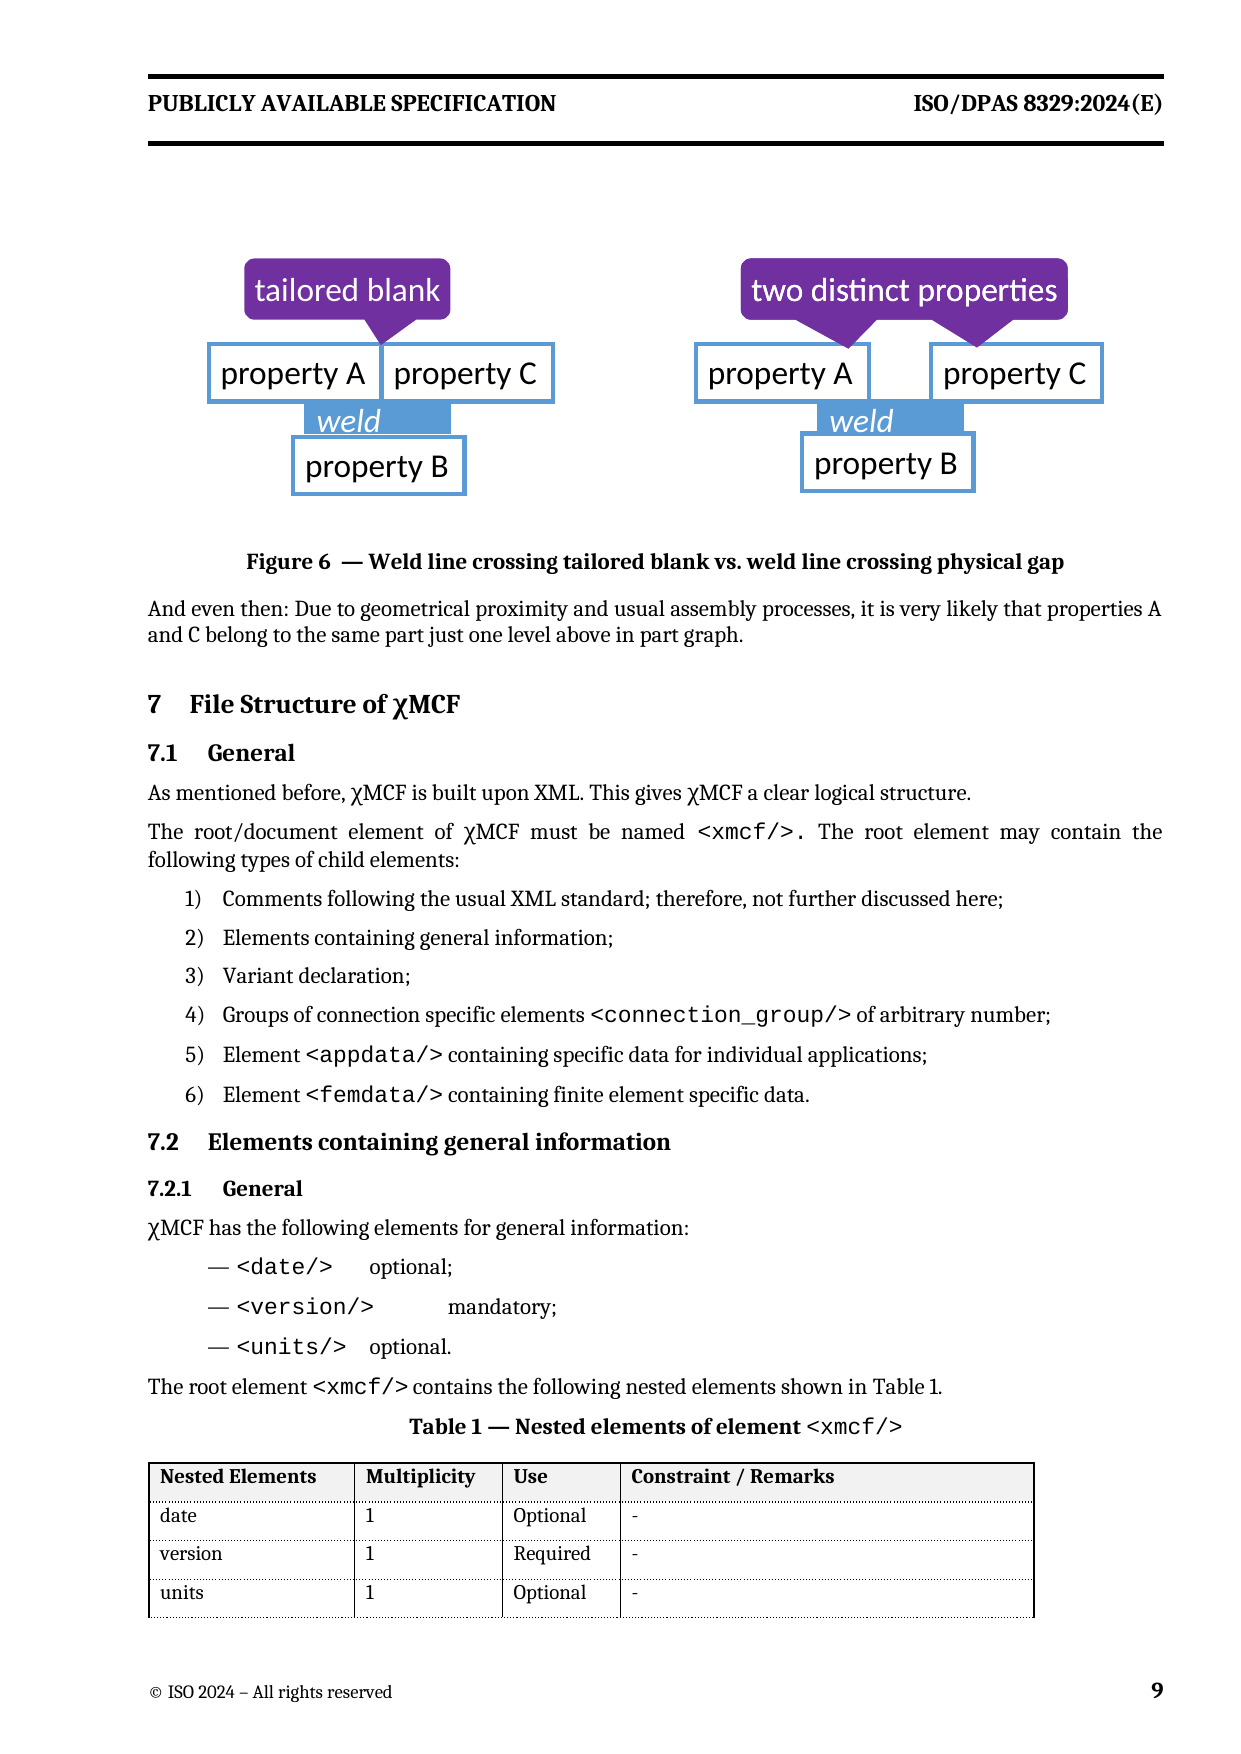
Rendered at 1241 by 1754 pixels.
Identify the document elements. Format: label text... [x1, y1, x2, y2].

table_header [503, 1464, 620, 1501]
text And even then: Due to geometrical proximity and usual assembly processes, it is very likely that properties A and C belong to the same part just one level above in part graph. [148, 596, 1163, 648]
text Figure 6 — Weld line crossing tailored blank vs. weld line crossing physical gap [148, 548, 1163, 575]
list Element <appdata/> containing specific data for individual applications; [185, 1042, 1163, 1069]
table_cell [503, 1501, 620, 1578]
subtitle General [148, 1176, 1163, 1202]
list Comments following the usual XML standard; therefore, not further discussed here; [185, 885, 1163, 912]
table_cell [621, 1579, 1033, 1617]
list Element <femdata/> containing finite element specific data. [185, 1082, 1163, 1109]
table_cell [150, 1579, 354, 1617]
text As mentioned before, χMCF is built upon XML. This gives χMCF a clear logical structure. [148, 780, 1163, 807]
list Elements containing general information; [185, 924, 1163, 951]
list <date/> optional; [207, 1253, 1163, 1281]
list <units/> optional. [207, 1333, 1163, 1361]
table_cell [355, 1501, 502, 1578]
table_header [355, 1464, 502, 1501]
list <version/> mandatory; [207, 1293, 1163, 1321]
subtitle Elements containing general information [148, 1128, 1163, 1157]
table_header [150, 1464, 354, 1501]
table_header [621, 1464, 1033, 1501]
list Groups of connection specific elements <connection_group/> of arbitrary number; [185, 1002, 1163, 1029]
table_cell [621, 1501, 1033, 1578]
text χMCF has the following elements for general information: [148, 1214, 1163, 1241]
subtitle File Structure of χMCF [148, 689, 1163, 720]
text Table 1 — Nested elements of element <xmcf/> [148, 1413, 1163, 1441]
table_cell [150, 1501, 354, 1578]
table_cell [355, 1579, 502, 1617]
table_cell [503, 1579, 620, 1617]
text The root/document element of χMCF must be named <xmcf/>. The root element may contain the following types of child elements: [148, 819, 1163, 873]
list Variant declaration; [185, 963, 1163, 989]
subtitle General [148, 739, 1163, 768]
text The root element <xmcf/> contains the following nested elements shown in Table 1. [148, 1373, 1163, 1401]
